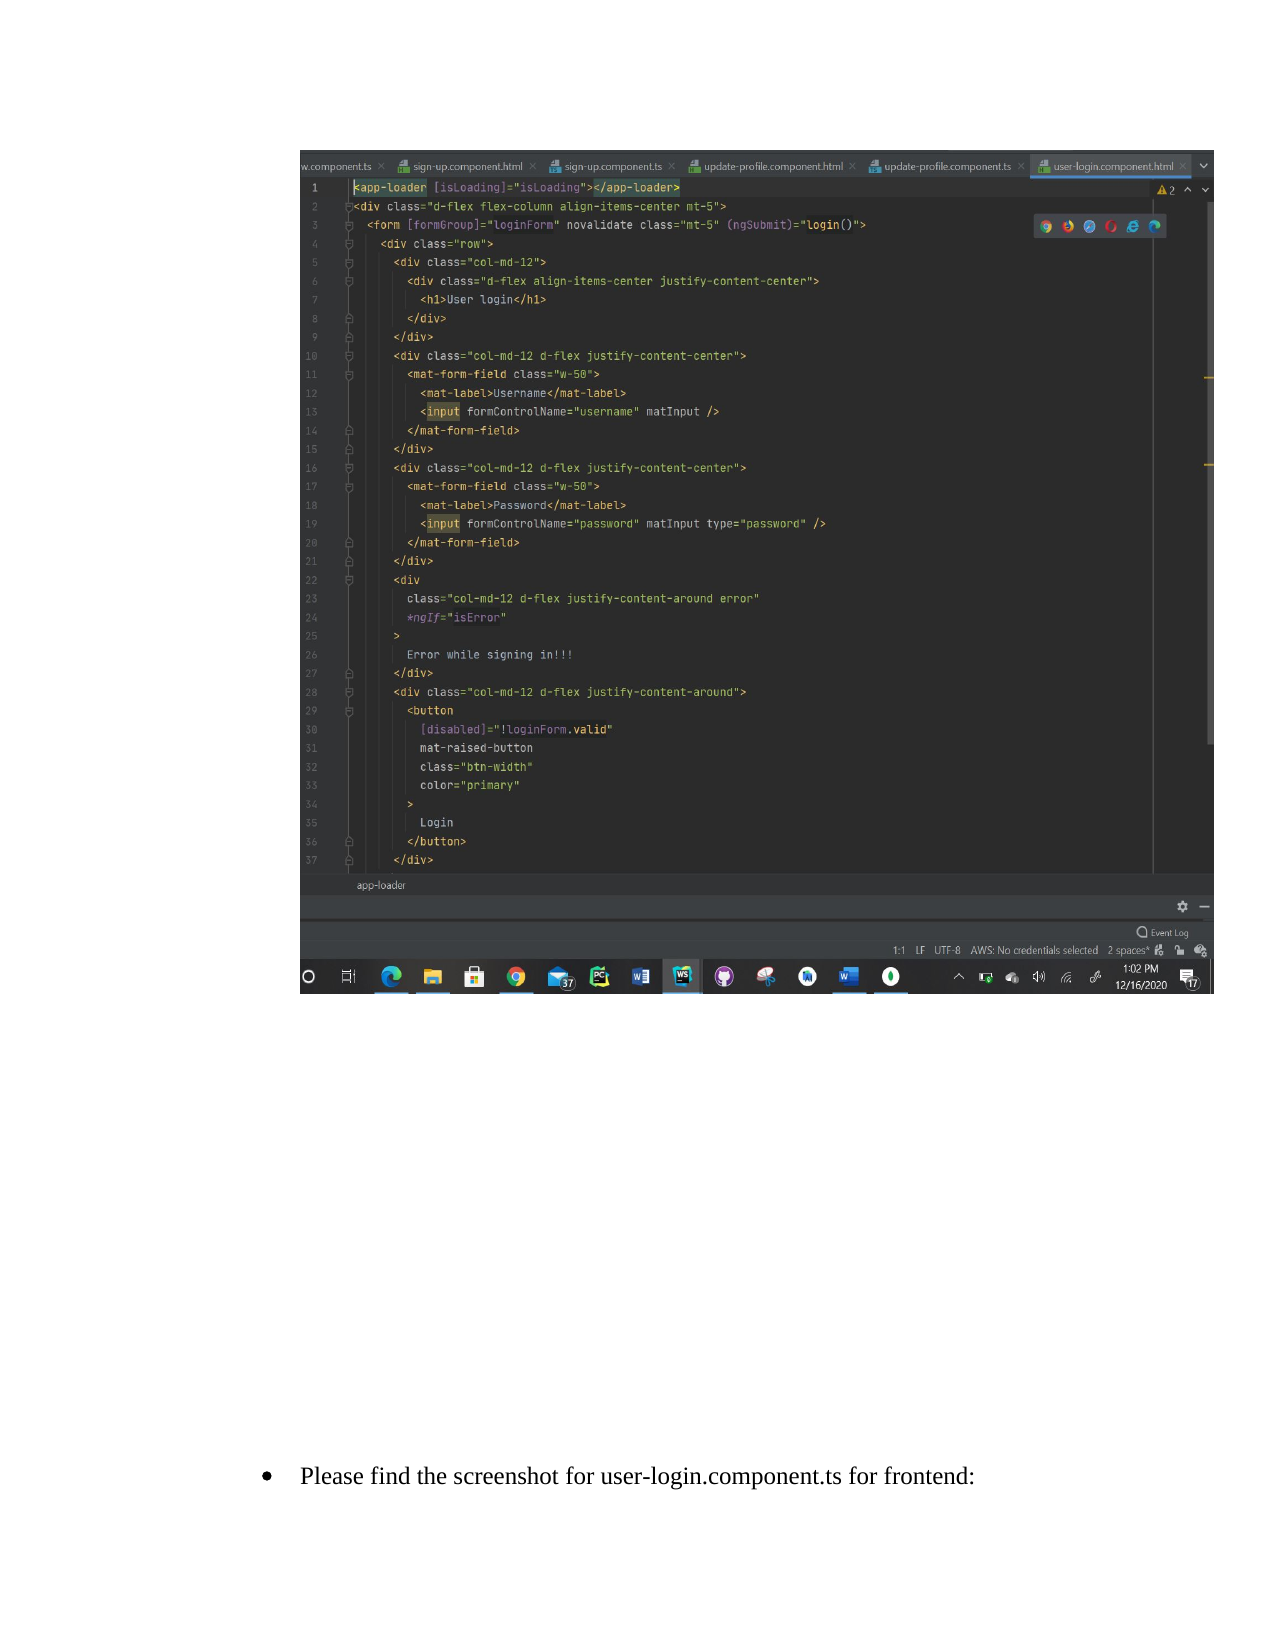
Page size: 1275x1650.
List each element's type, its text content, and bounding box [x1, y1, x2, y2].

picture [300, 150, 1214, 994]
list Please find the screenshot for user-login.component.ts for frontend: [262, 1461, 1125, 1490]
